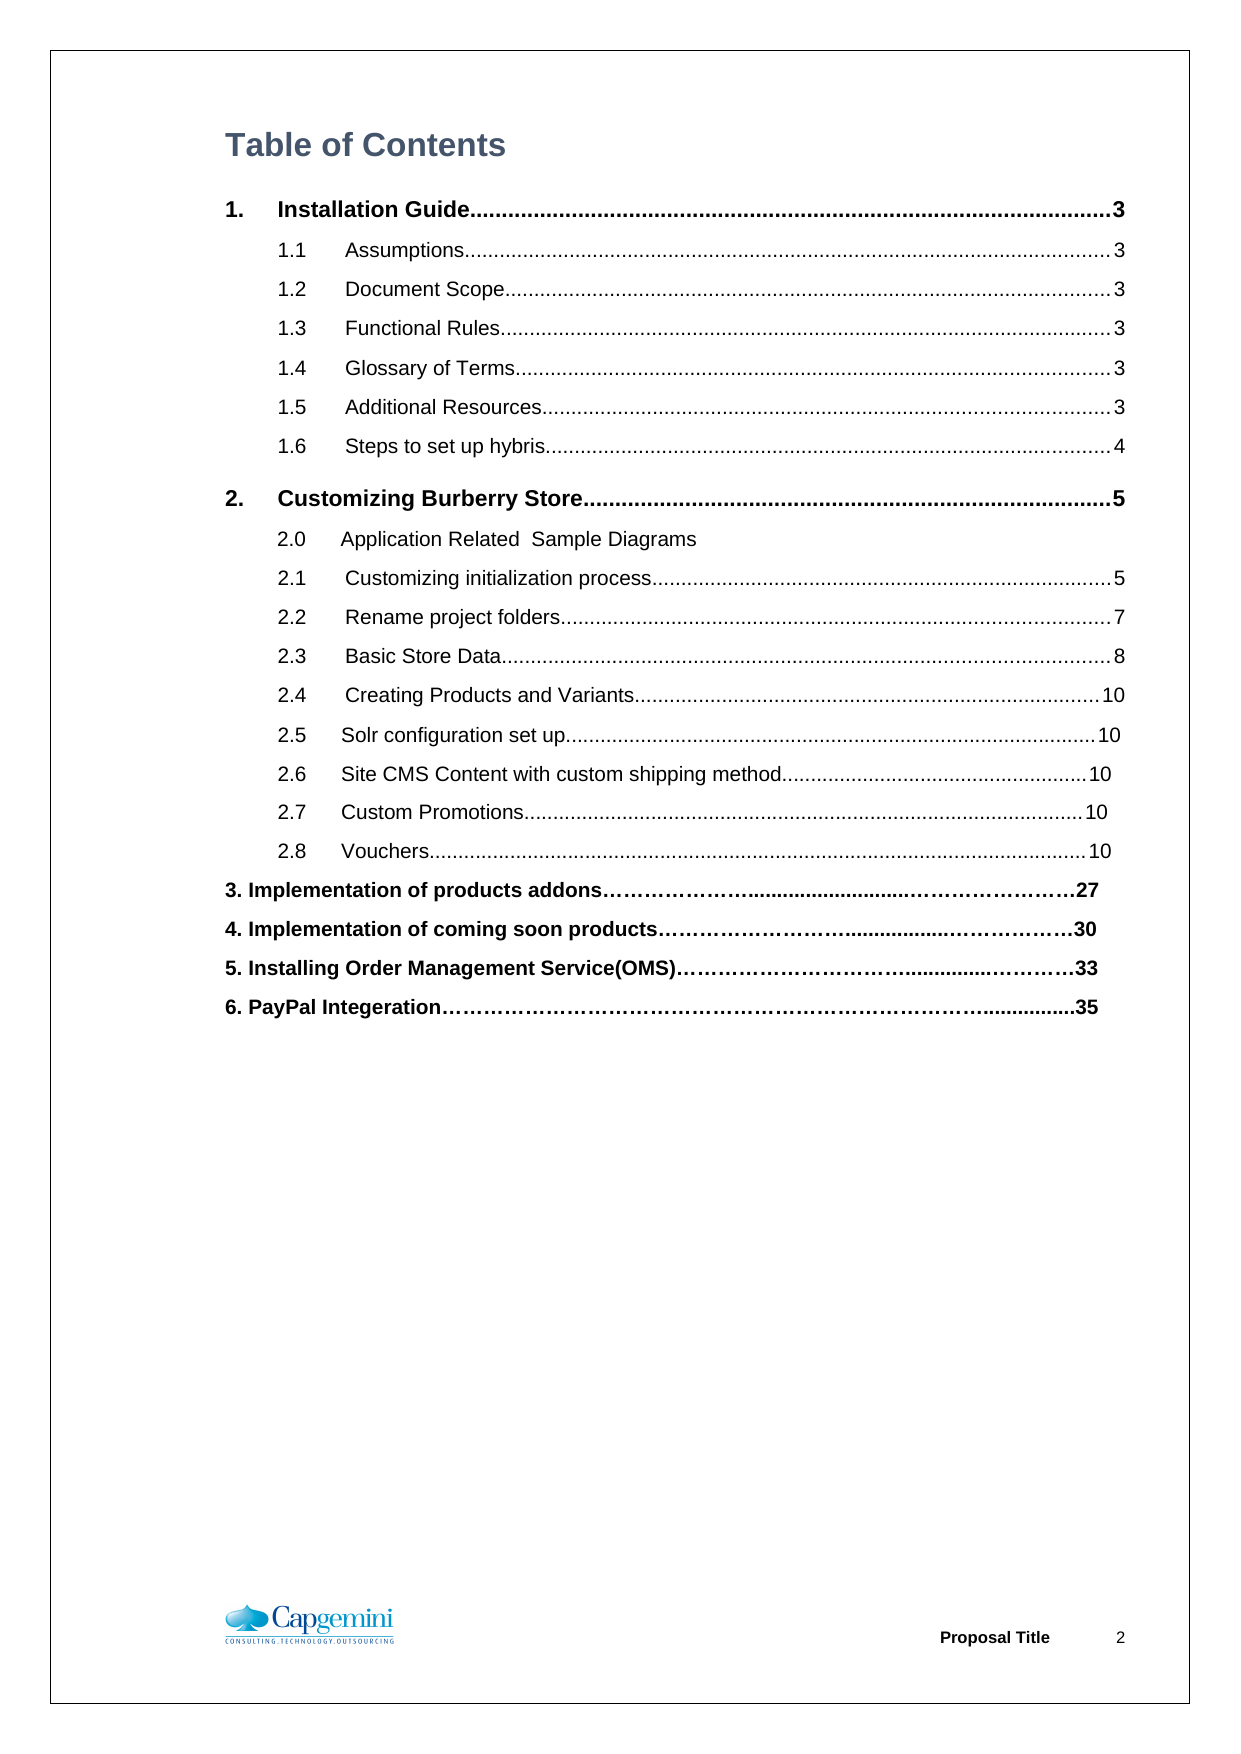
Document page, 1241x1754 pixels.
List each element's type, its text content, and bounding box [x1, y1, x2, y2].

text 4. Implementation of coming soon products………………………..................………………30 [225, 917, 1115, 941]
text 2.1 Customizing initialization process 5 [277, 566, 1085, 590]
text 1.4 Glossary of Terms 3 [277, 355, 1085, 379]
text 3. Implementation of products addons…………………............................……………………27 [225, 878, 1115, 902]
text 1.6 Steps to set up hybris 4 [277, 434, 1085, 458]
text 2. Customizing Burberry Store 5 [225, 485, 1085, 512]
text 2.8 Vouchers..................................................................................................................10 [225, 839, 1115, 863]
text 5. Installing Order Management Service(OMS)……………………………...............…………33 [225, 956, 1115, 979]
text 2.0 Application Related Sample Diagrams [225, 527, 1115, 551]
picture [225, 1604, 394, 1644]
text 2.4 Creating Products and Variants 10 [277, 683, 1085, 707]
text 1.2 Document Scope 3 [277, 277, 1085, 301]
text 2.6 Site CMS Content with custom shipping method.....................................................10 [225, 761, 1115, 785]
text 6. PayPal Integeration……………………………………………………………………................35 [225, 994, 1115, 1018]
text 1.1 Assumptions 3 [277, 238, 1085, 262]
text 2.5 Solr configuration set up............................................................................................10 [225, 722, 1125, 746]
text 2.2 Rename project folders 7 [277, 605, 1085, 629]
text 1.5 Additional Resources 3 [277, 394, 1085, 418]
text 1. Installation Guide 3 [225, 196, 1085, 223]
text 2.7 Custom Promotions.................................................................................................10 [225, 800, 1115, 824]
text 1.3 Functional Rules 3 [277, 316, 1085, 340]
title Table of Contents [225, 125, 1115, 163]
text 2.3 Basic Store Data. 8 [277, 644, 1085, 668]
